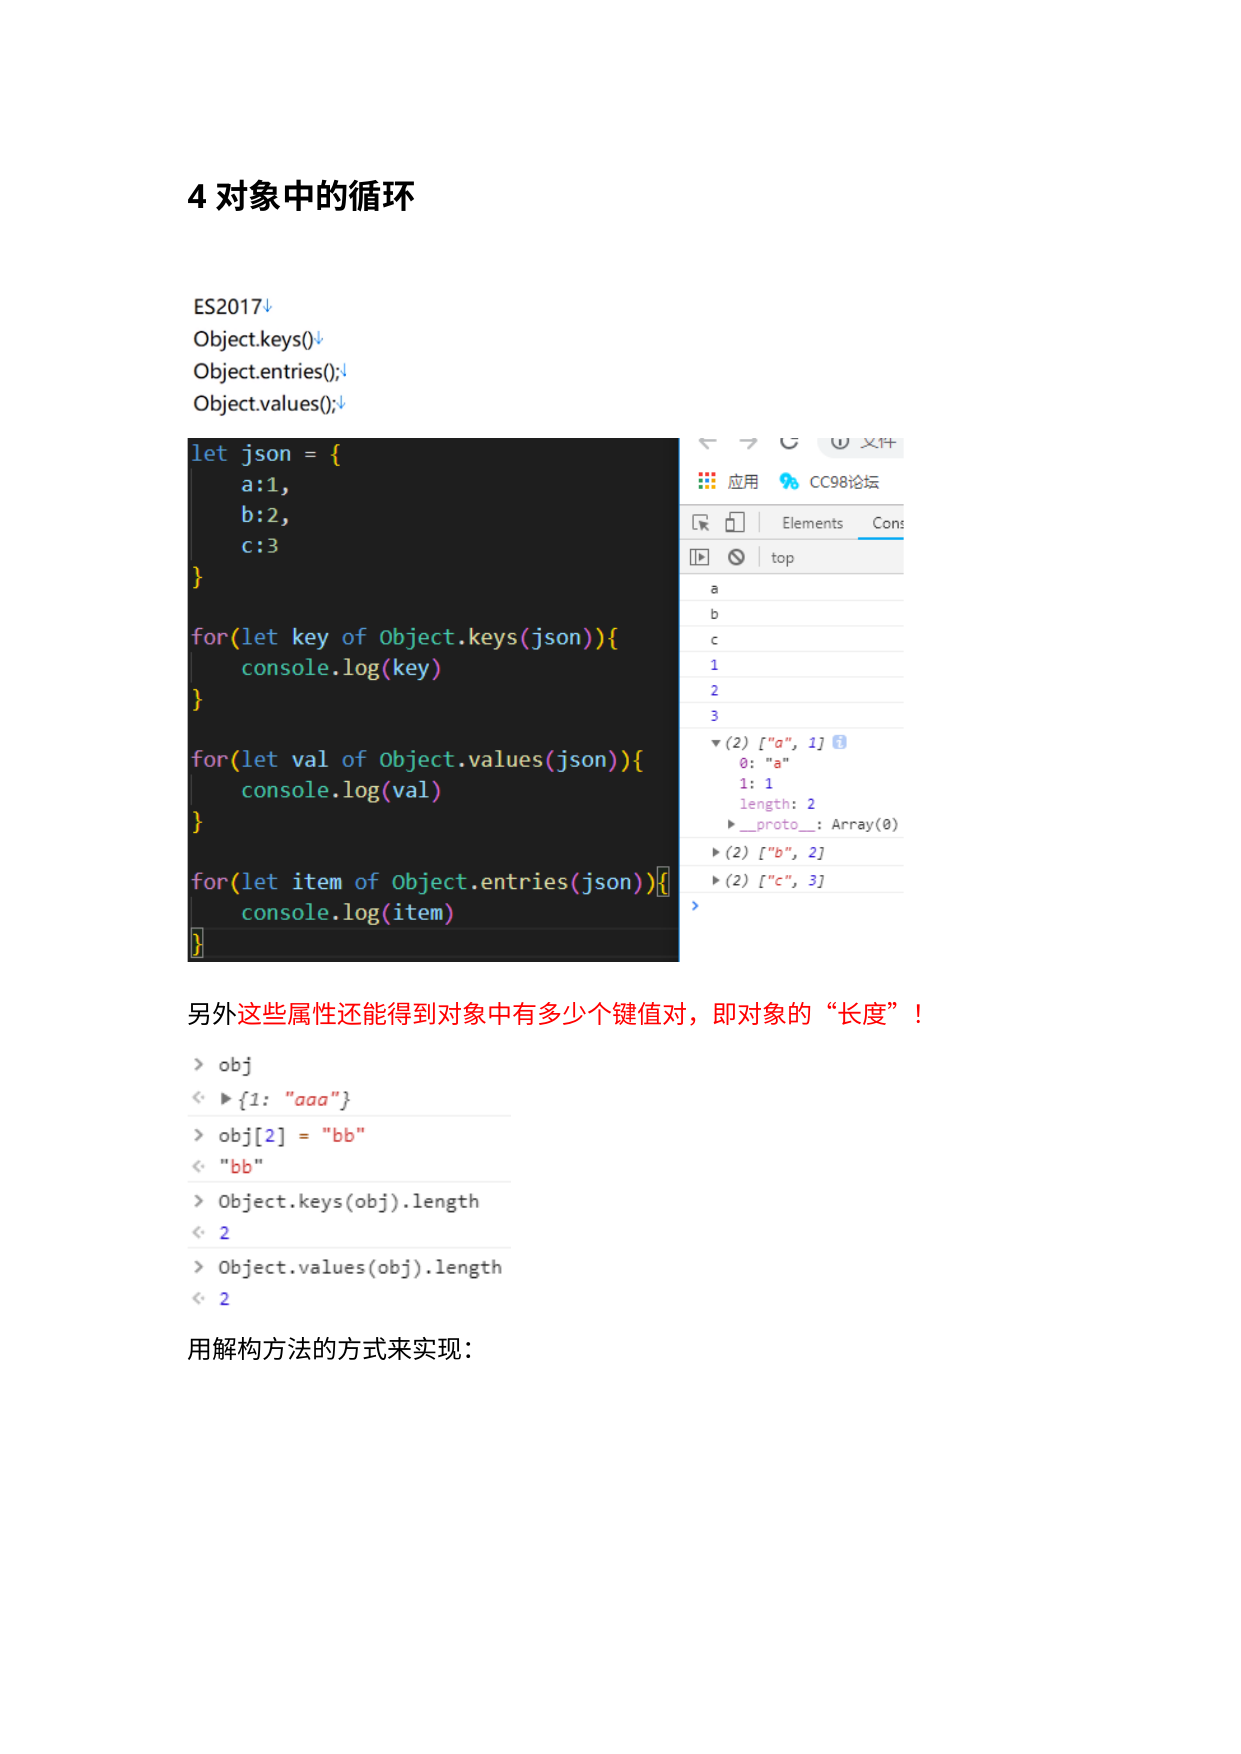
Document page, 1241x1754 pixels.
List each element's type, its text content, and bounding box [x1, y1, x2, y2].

text 另外这些属性还能得到对象中有多少个键值对，即对象的“长度”！ [187, 981, 1053, 1046]
picture [187, 1052, 511, 1310]
text 用解构方法的方式来实现： [187, 1315, 1053, 1380]
subtitle 4 对象中的循环 [187, 162, 1053, 227]
